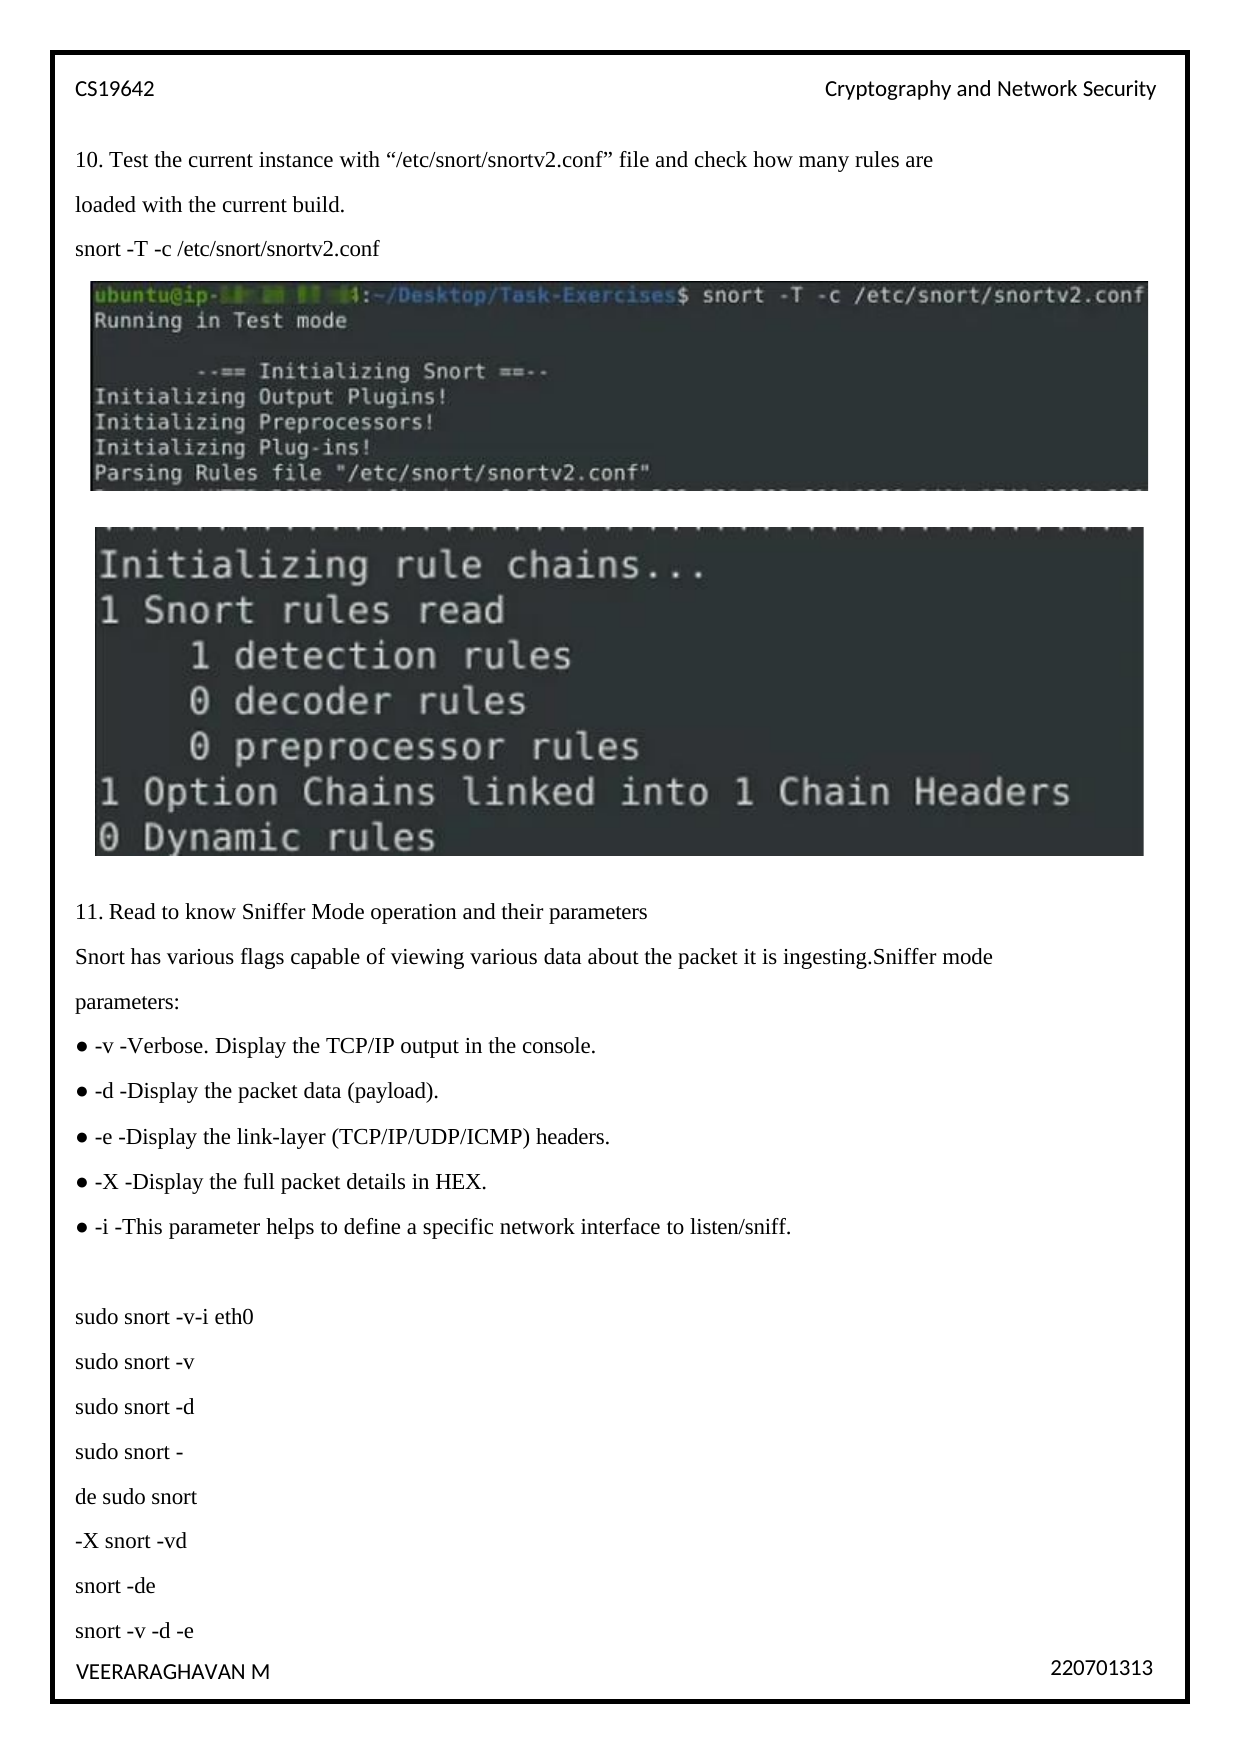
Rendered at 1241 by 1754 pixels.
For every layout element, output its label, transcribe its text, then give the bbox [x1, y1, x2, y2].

list -X -Display the full packet details in HEX. [75, 1168, 1166, 1194]
picture [95, 527, 1144, 856]
list -e -Display the link-layer (TCP/IP/UDP/ICMP) headers. [75, 1123, 1166, 1149]
text sudo snort -d sudo snort -de sudo snort -X snort -vd snort -de [75, 1393, 204, 1599]
list -d -Display the packet data (payload). [75, 1078, 1166, 1104]
text sudo snort -v-i eth0 sudo snort -v [75, 1303, 270, 1374]
text snort -T -c /etc/snort/snortv2.conf [75, 236, 1166, 262]
list Read to know Sniffer Mode operation and their parameters [75, 898, 1166, 924]
list -v -Verbose. Display the TCP/IP output in the console. [75, 1033, 1166, 1059]
picture [90, 281, 1149, 491]
list -i -This parameter helps to define a specific network interface to listen/sniff. [75, 1213, 1166, 1239]
list Test the current instance with “/etc/snort/snortv2.conf” file and check how many rules are loaded with the current build. [75, 146, 998, 217]
text Snort has various flags capable of viewing various data about the packet it is ingesting.Sniffer mode parameters: [75, 943, 1034, 1014]
text snort -v -d -e [75, 1617, 1166, 1643]
